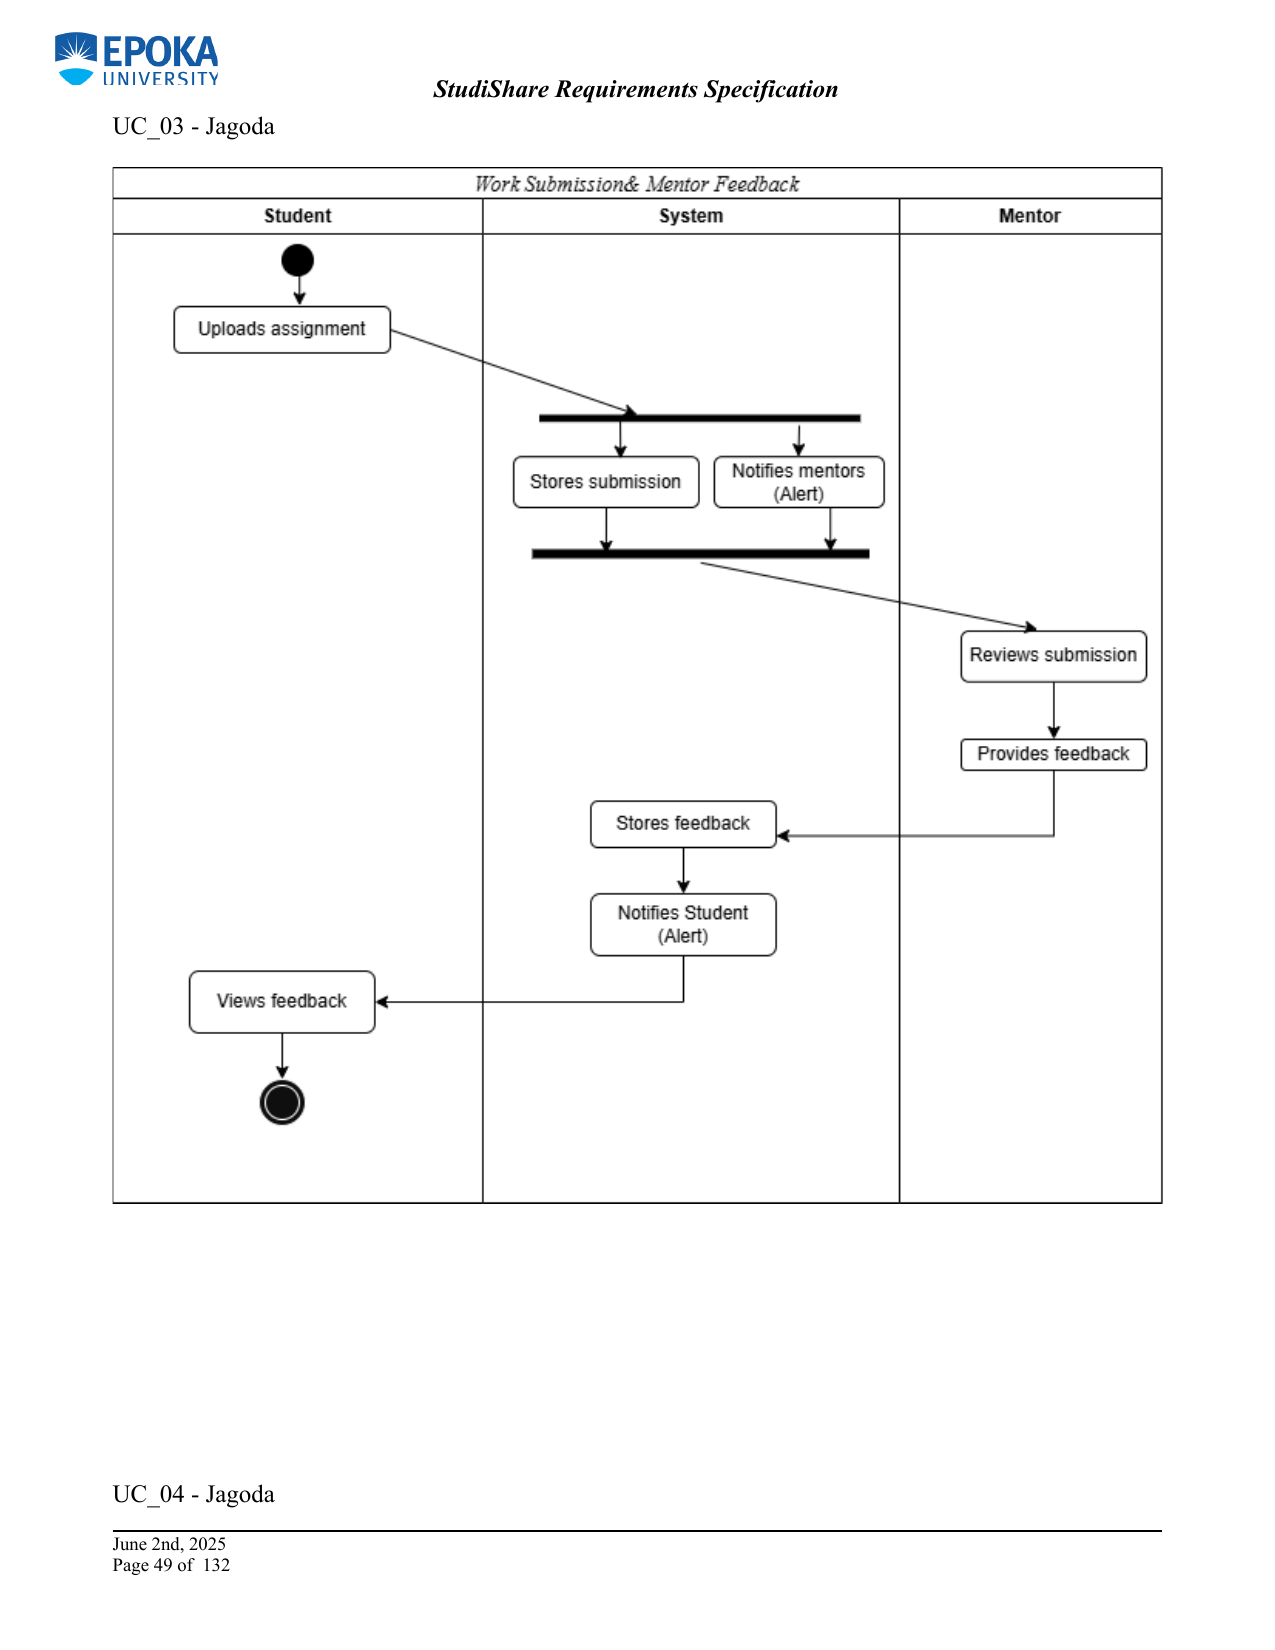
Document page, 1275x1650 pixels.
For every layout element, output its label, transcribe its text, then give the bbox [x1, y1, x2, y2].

picture [55, 32, 218, 85]
picture [112, 167, 1163, 1204]
text UC_03 - Jagoda [112, 112, 1162, 140]
text UC_04 - Jagoda [112, 1480, 1162, 1508]
